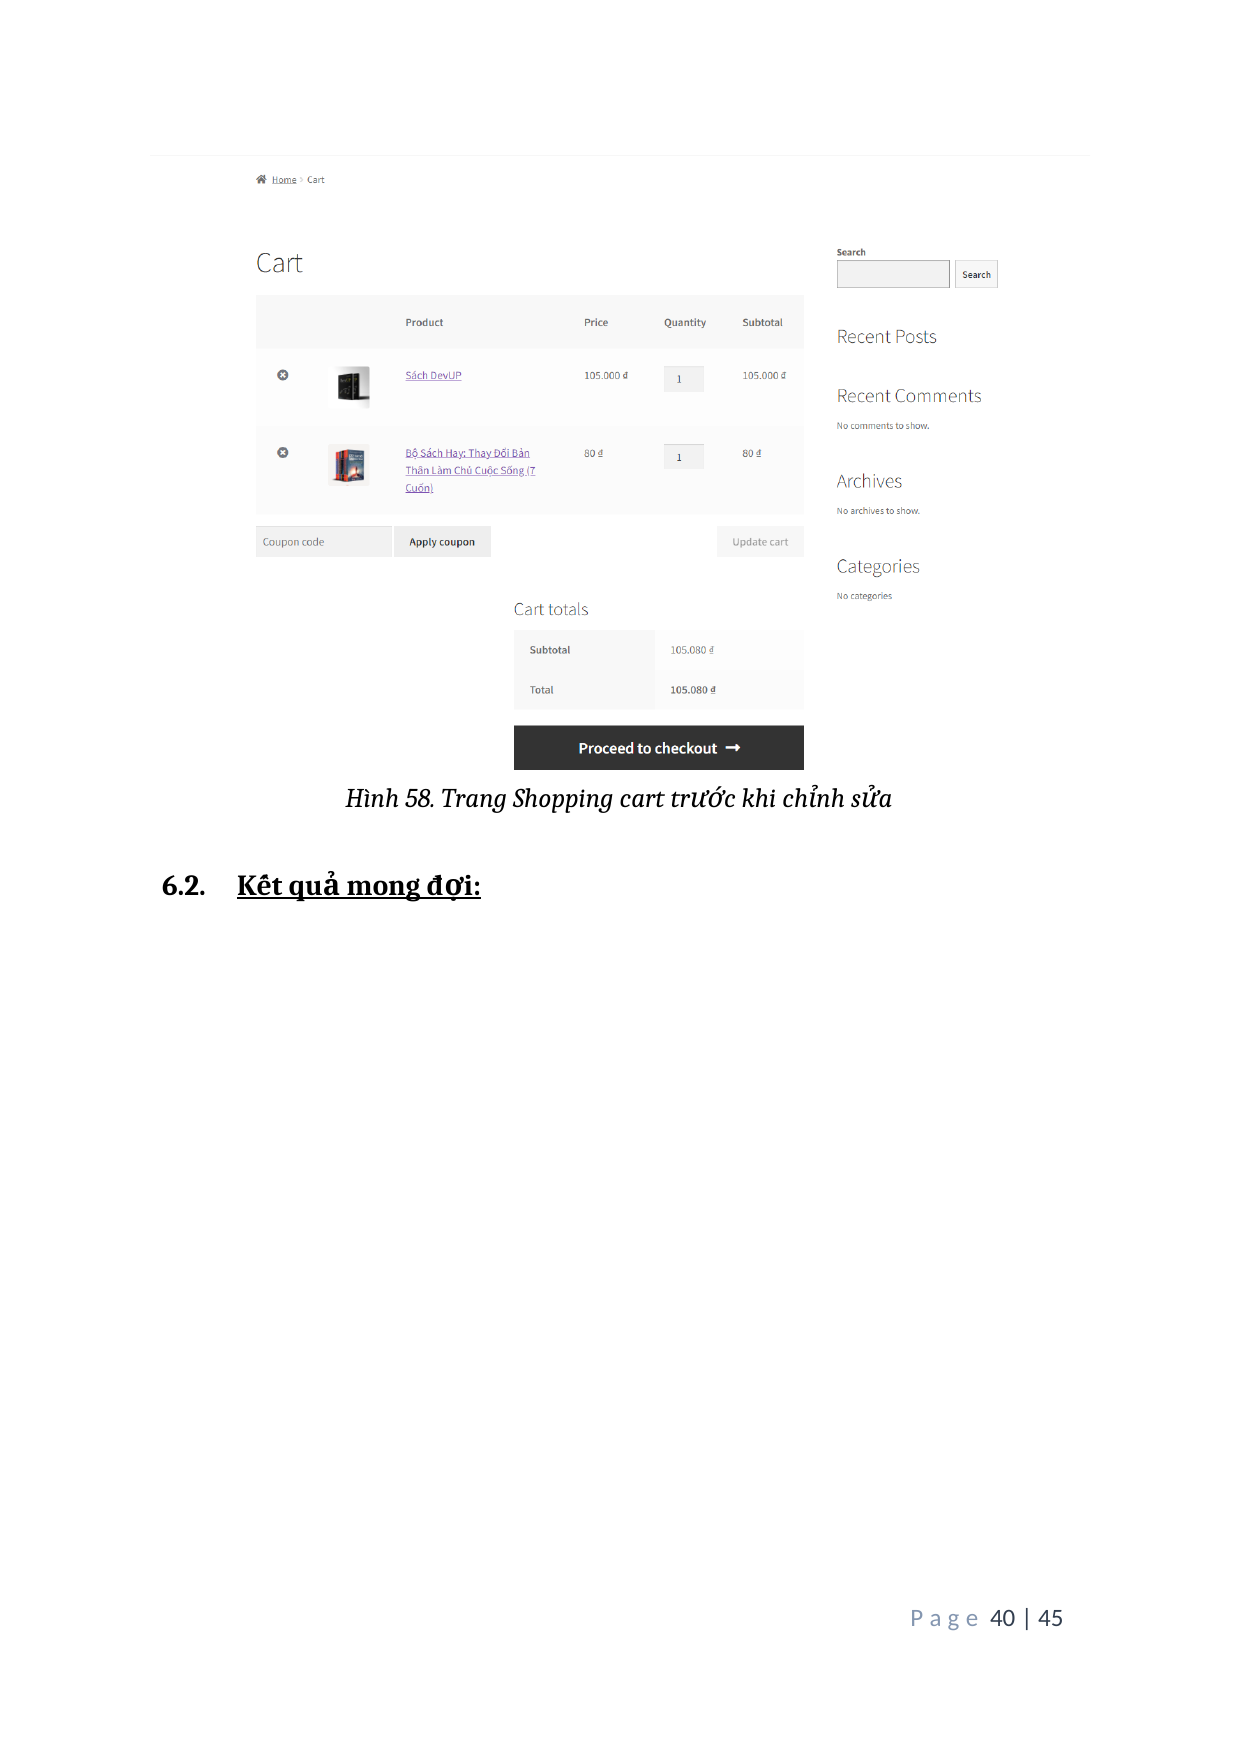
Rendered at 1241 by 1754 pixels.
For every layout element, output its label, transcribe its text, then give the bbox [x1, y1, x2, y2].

picture [150, 150, 1091, 779]
text Hình 58. Trang Shopping cart trước khi chỉnh sửa [150, 783, 1090, 814]
text Kết quả mong đợi: [162, 869, 1090, 902]
